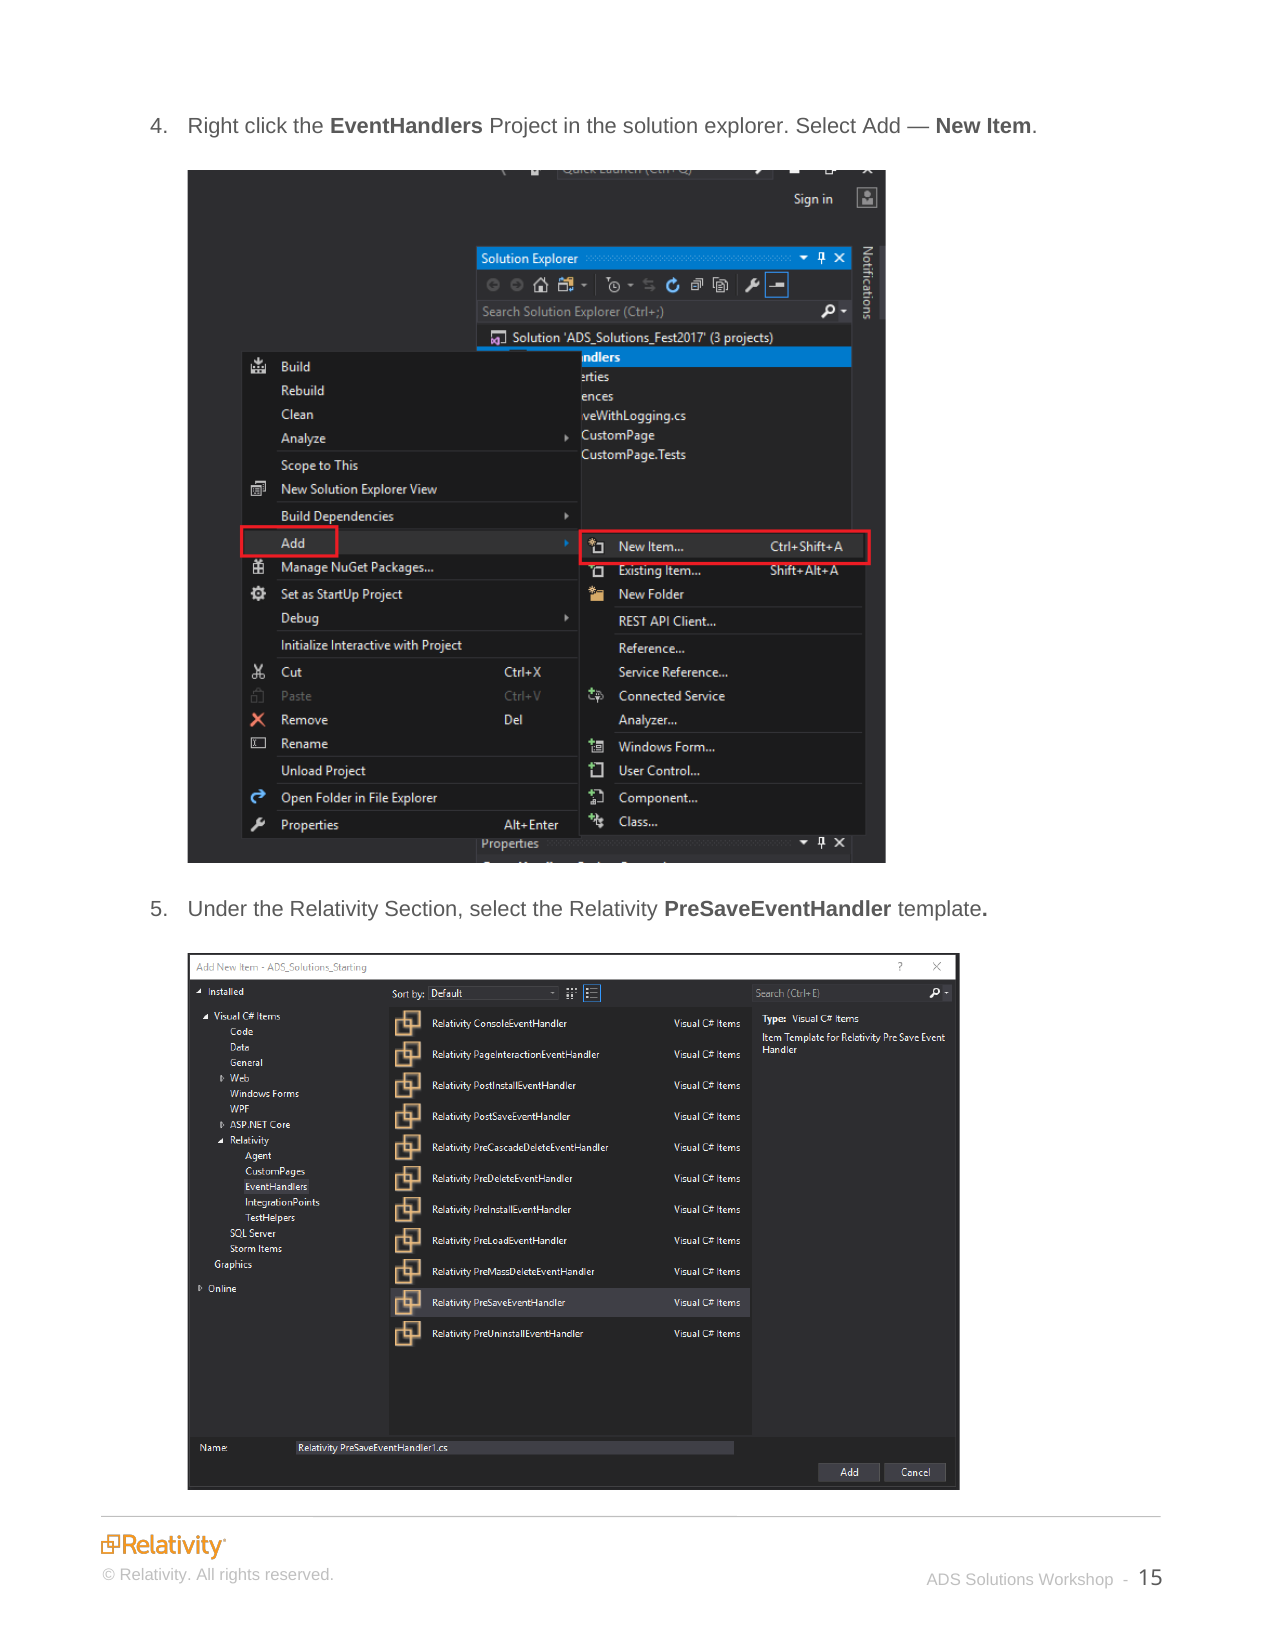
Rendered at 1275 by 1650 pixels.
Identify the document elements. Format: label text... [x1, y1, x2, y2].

picture [100, 1534, 227, 1560]
picture [187, 170, 886, 863]
list Under the Relativity Section, select the Relativity PreSaveEventHandler template. [150, 896, 1162, 921]
picture [187, 953, 960, 1490]
list Right click the EventHandlers Project in the solution explorer. Select Add — New Item. [150, 112, 1162, 138]
